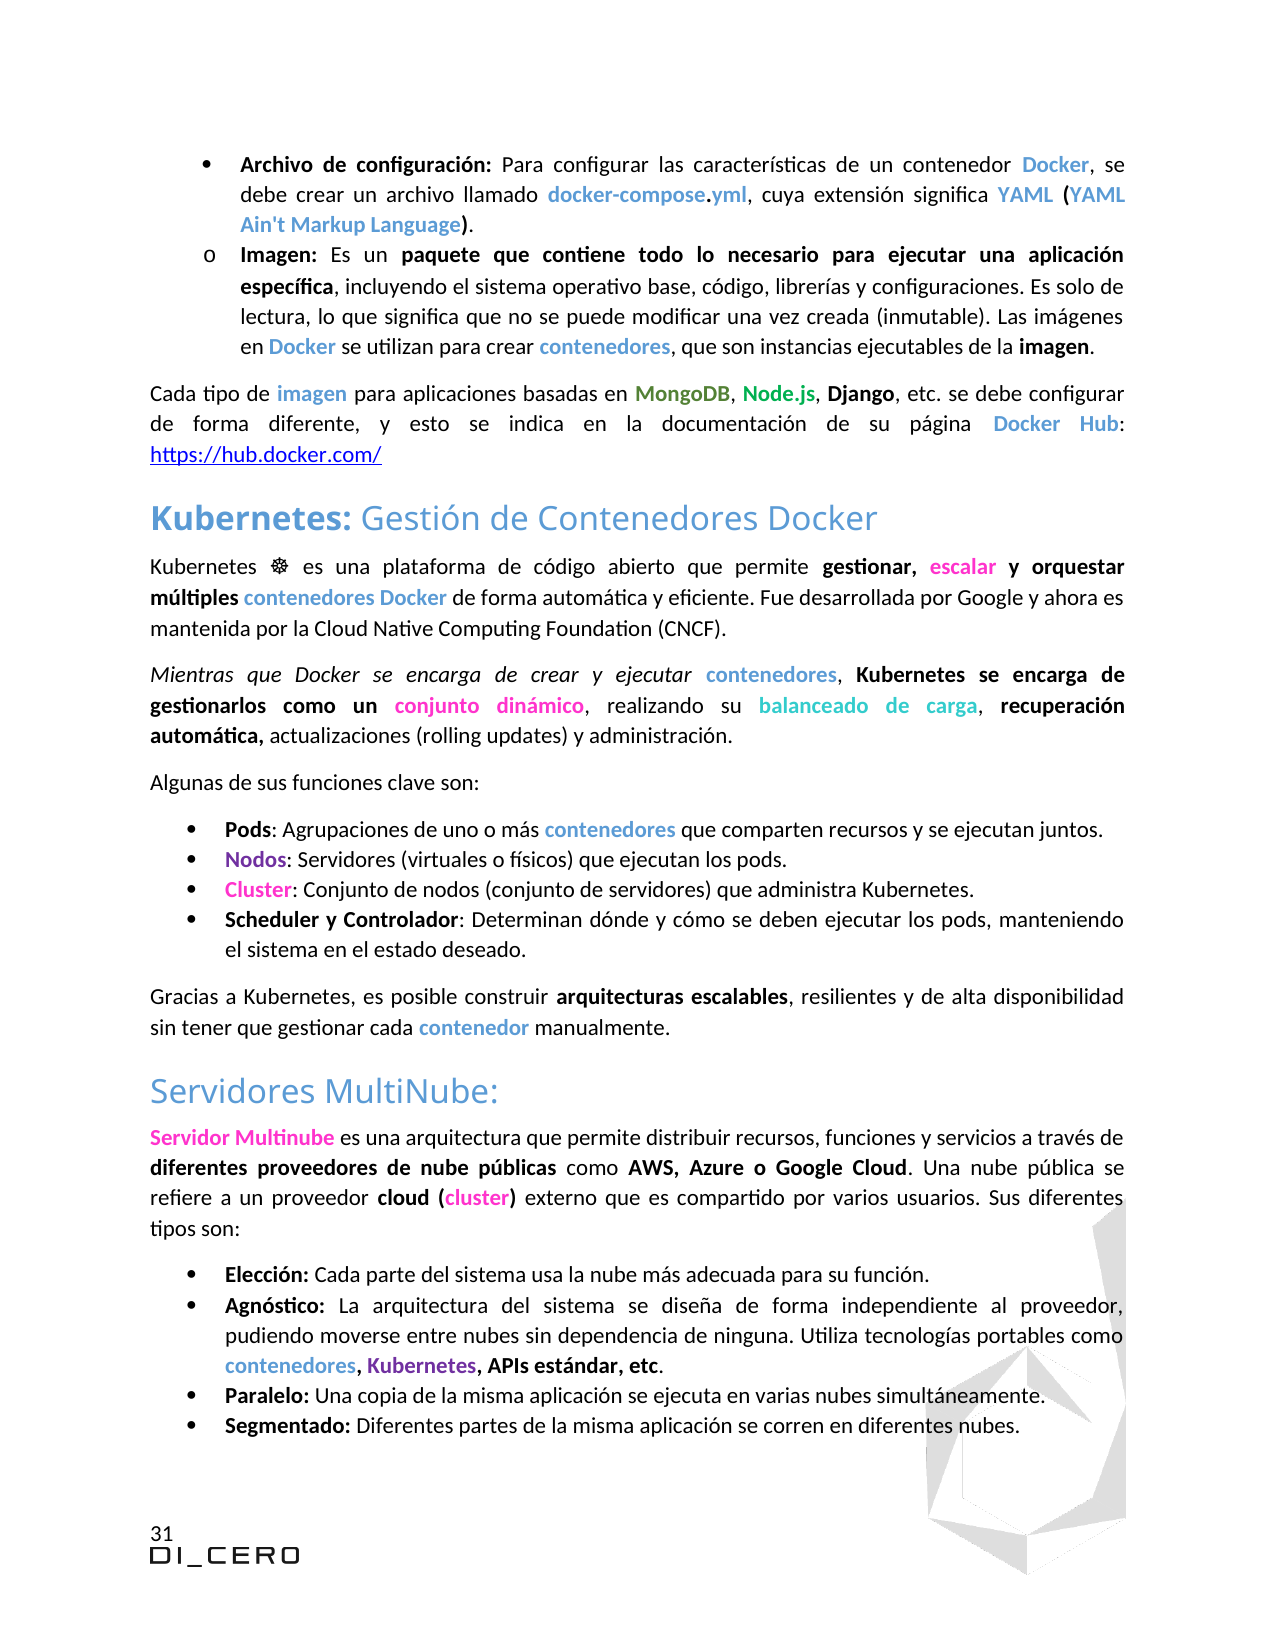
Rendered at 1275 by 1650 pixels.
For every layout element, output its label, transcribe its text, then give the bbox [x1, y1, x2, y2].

list Pods: Agrupaciones de uno o más contenedores que comparten recursos y se ejecutan juntos. [187, 815, 1125, 843]
list Scheduler y Controlador: Determinan dónde y cómo se deben ejecutar los pods, manteniendo el sistema en el estado deseado. [187, 905, 1125, 964]
text Gracias a Kubernetes, es posible construir arquitecturas escalables, resilientes y de alta disponibilidad sin tener que gestionar cada contenedor manualmente. [150, 982, 1125, 1041]
text Kubernetes ☸️ es una plataforma de código abierto que permite gestionar, escalar y orquestar múltiples contenedores Docker de forma automática y eficiente. Fue desarrollada por Google y ahora es mantenida por la Cloud Native Computing Foundation (CNCF). [150, 550, 1125, 642]
list Elección: Cada parte del sistema usa la nube más adecuada para su función. [187, 1261, 1125, 1289]
text Algunas de sus funciones clave son: [150, 768, 1125, 796]
text Cada tipo de imagen para aplicaciones basadas en MongoDB, Node.js, Django, etc. se debe configurar de forma diferente, y esto se indica en la documentación de su página Docker Hub: https://hub.docker.com/ [150, 379, 1125, 468]
text Mientras que Docker se encarga de crear y ejecutar contenedores, Kubernetes se encarga de gestionarlos como un conjunto dinámico, realizando su balanceado de carga, recuperación automática, actualizaciones (rolling updates) y administración. [150, 661, 1125, 749]
list Agnóstico: La arquitectura del sistema se diseña de forma independiente al proveedor, pudiendo moverse entre nubes sin dependencia de ninguna. Utiliza tecnologías portables como contenedores, Kubernetes, APIs estándar, etc. [187, 1291, 1125, 1379]
subtitle Kubernetes: Gestión de Contenedores Docker [150, 495, 1125, 540]
picture [925, 1198, 1126, 1575]
list Imagen: Es un paquete que contiene todo lo necesario para ejecutar una aplicación específica, incluyendo el sistema operativo base, código, librerías y configuraciones. Es solo de lectura, lo que significa que no se puede modificar una vez creada (inmutable). Las imágenes en Docker se utilizan para crear contenedores, que son instancias ejecutables de la imagen. [203, 241, 1125, 360]
list Cluster: Conjunto de nodos (conjunto de servidores) que administra Kubernetes. [187, 875, 1125, 903]
picture [150, 1547, 299, 1567]
list Segmentado: Diferentes partes de la misma aplicación se corren en diferentes nubes. [187, 1412, 1125, 1440]
list Nodos: Servidores (virtuales o físicos) que ejecutan los pods. [187, 845, 1125, 873]
list Archivo de configuración: Para configurar las características de un contenedor Docker, se debe crear un archivo llamado docker-compose.yml, cuya extensión significa YAML (YAML Ain't Markup Language). [203, 150, 1125, 238]
text Servidor Multinube es una arquitectura que permite distribuir recursos, funciones y servicios a través de diferentes proveedores de nube públicas como AWS, Azure o Google Cloud. Una nube pública se refiere a un proveedor cloud (cluster) externo que es compartido por varios usuarios. Sus diferentes tipos son: [150, 1123, 1125, 1242]
subtitle Servidores MultiNube: [150, 1068, 1125, 1113]
list Paralelo: Una copia de la misma aplicación se ejecuta en varias nubes simultáneamente. [187, 1381, 1125, 1409]
